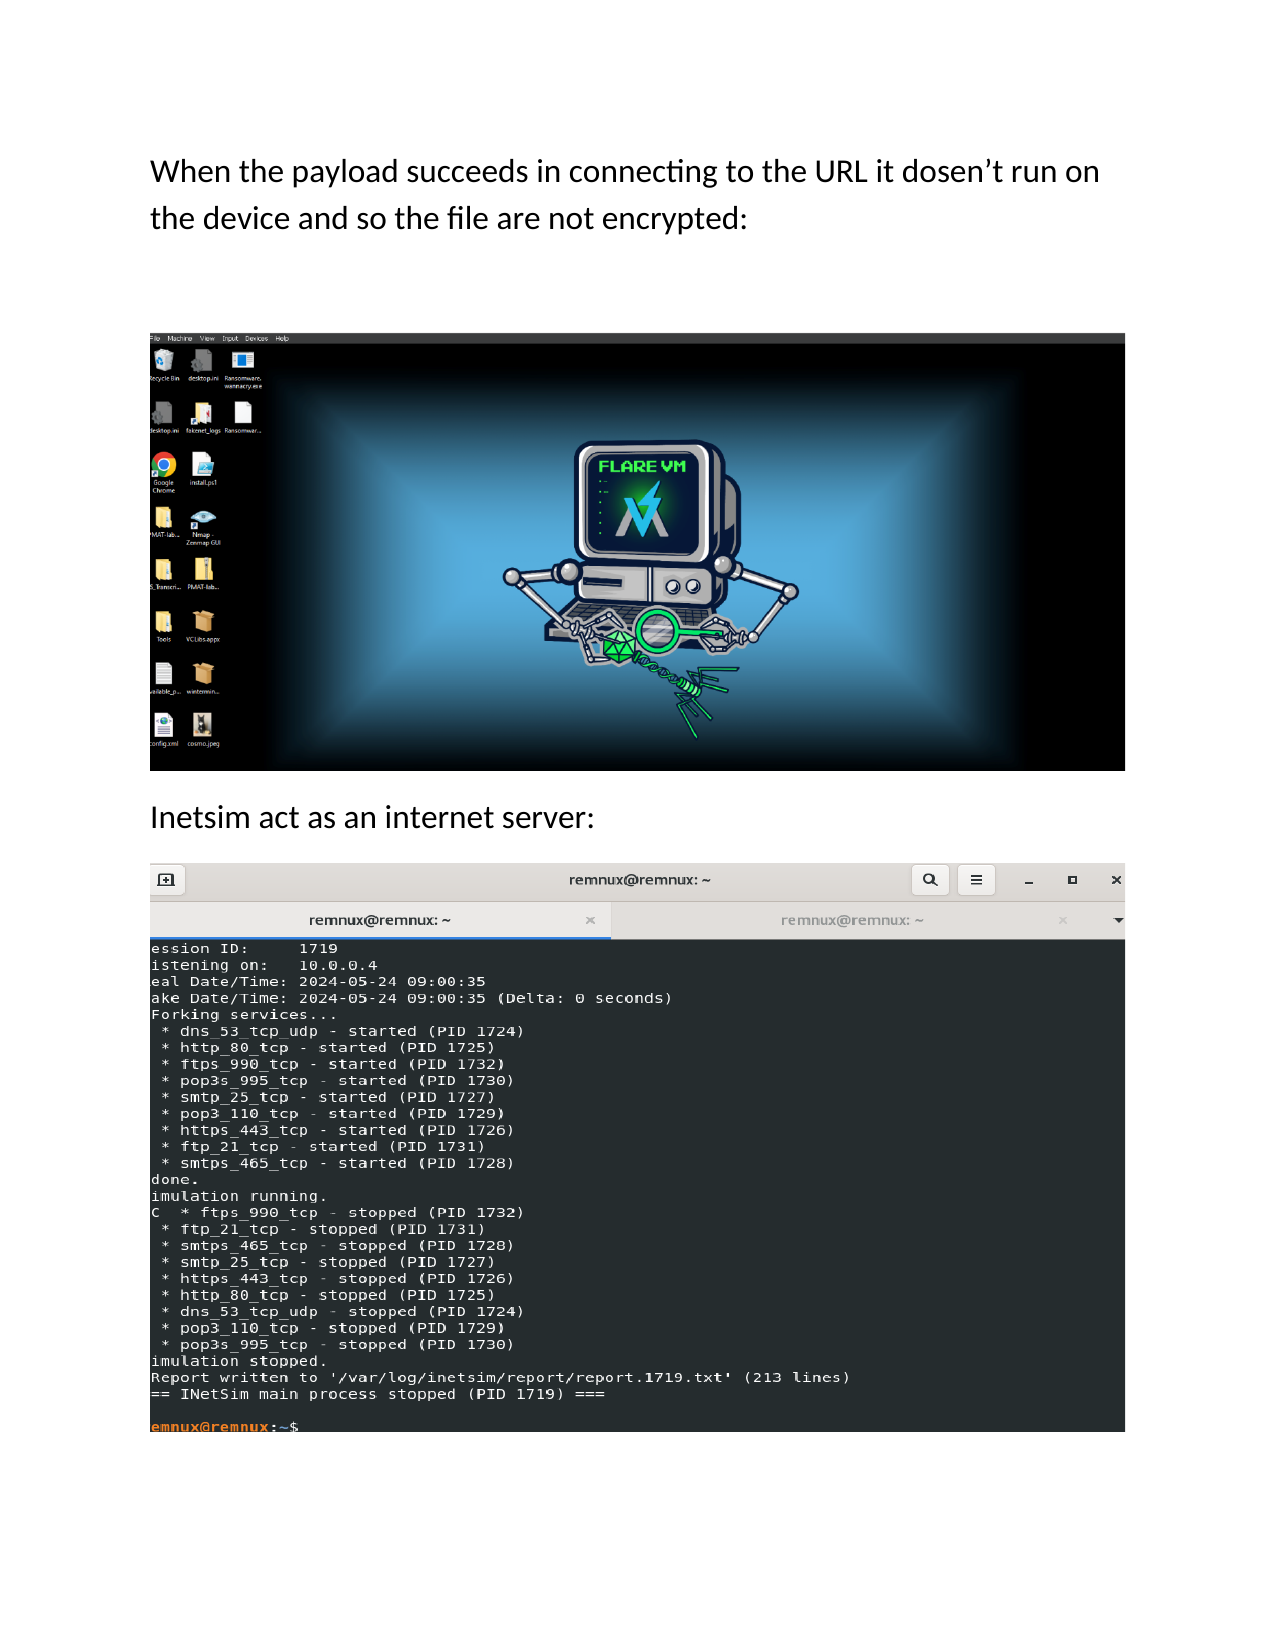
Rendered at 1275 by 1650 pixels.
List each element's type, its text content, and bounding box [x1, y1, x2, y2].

text Inetsim act as an internet server: [150, 796, 1125, 837]
picture [150, 863, 1125, 1432]
text When the payload succeeds in connecting to the URL it dosen’t run on the device and so the file are not encrypted: [150, 150, 1125, 237]
picture [150, 332, 1125, 771]
